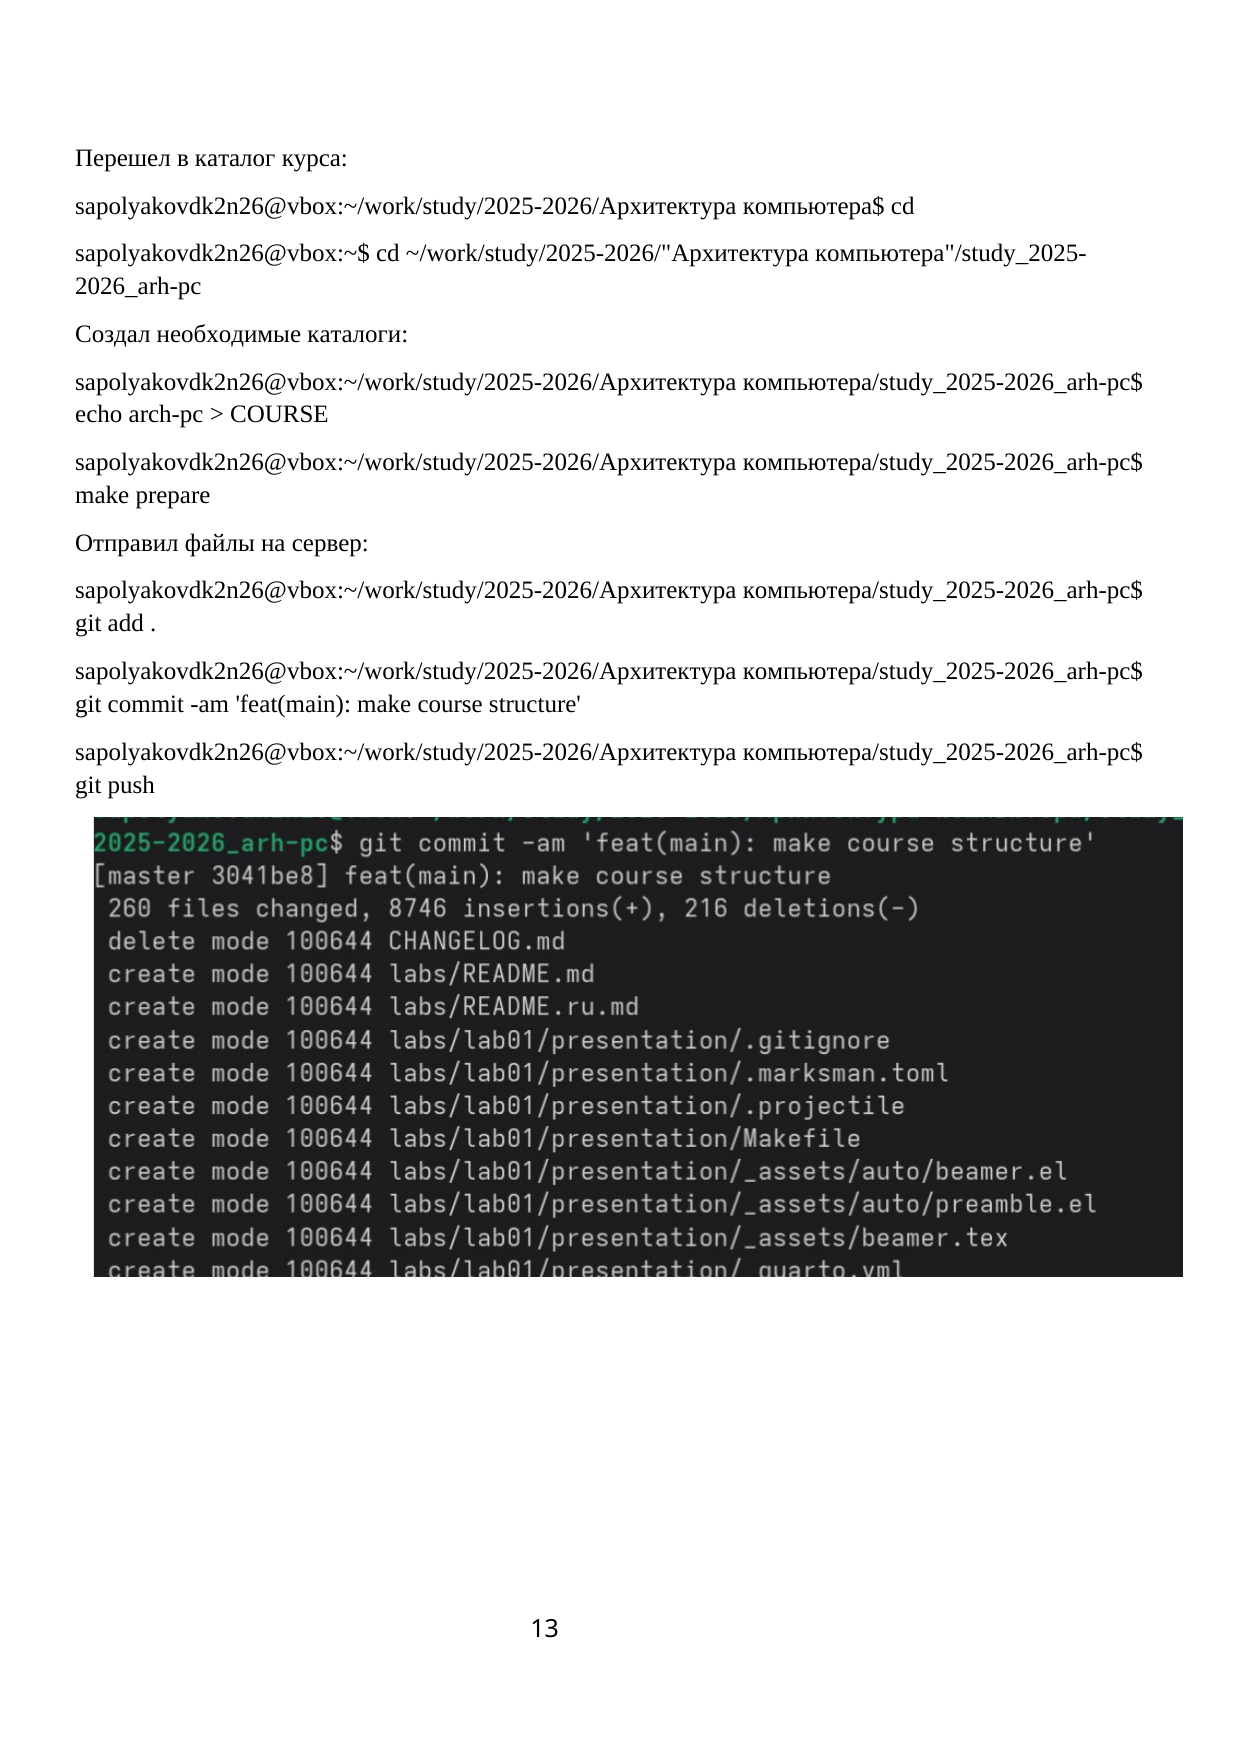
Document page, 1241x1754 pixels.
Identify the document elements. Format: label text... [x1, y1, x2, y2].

text sapolyakovdk2n26@vbox:~/work/study/2025-2026/Архитектура компьютера/study_2025-2026_arh-pc$ make prepare [75, 447, 1165, 509]
text sapolyakovdk2n26@vbox:~/work/study/2025-2026/Архитектура компьютера/study_2025-2026_arh-pc$ git push [75, 737, 1165, 798]
text sapolyakovdk2n26@vbox:~/work/study/2025-2026/Архитектура компьютера/study_2025-2026_arh-pc$ git commit -am 'feat(main): make course structure' [75, 656, 1165, 718]
text Отправил файлы на сервер: [75, 528, 1165, 557]
text sapolyakovdk2n26@vbox:~/work/study/2025-2026/Архитектура компьютера$ cd [75, 191, 1165, 219]
text Создал необходимые каталоги: [75, 319, 1165, 348]
text sapolyakovdk2n26@vbox:~/work/study/2025-2026/Архитектура компьютера/study_2025-2026_arh-pc$ echo arch-pc > COURSE [75, 367, 1165, 428]
text sapolyakovdk2n26@vbox:~$ cd ~/work/study/2025-2026/"Архитектура компьютера"/study_2025-2026_arh-pc [75, 238, 1165, 300]
text sapolyakovdk2n26@vbox:~/work/study/2025-2026/Архитектура компьютера/study_2025-2026_arh-pc$ git add . [75, 575, 1165, 637]
text Перешел в каталог курса: [75, 143, 1165, 172]
